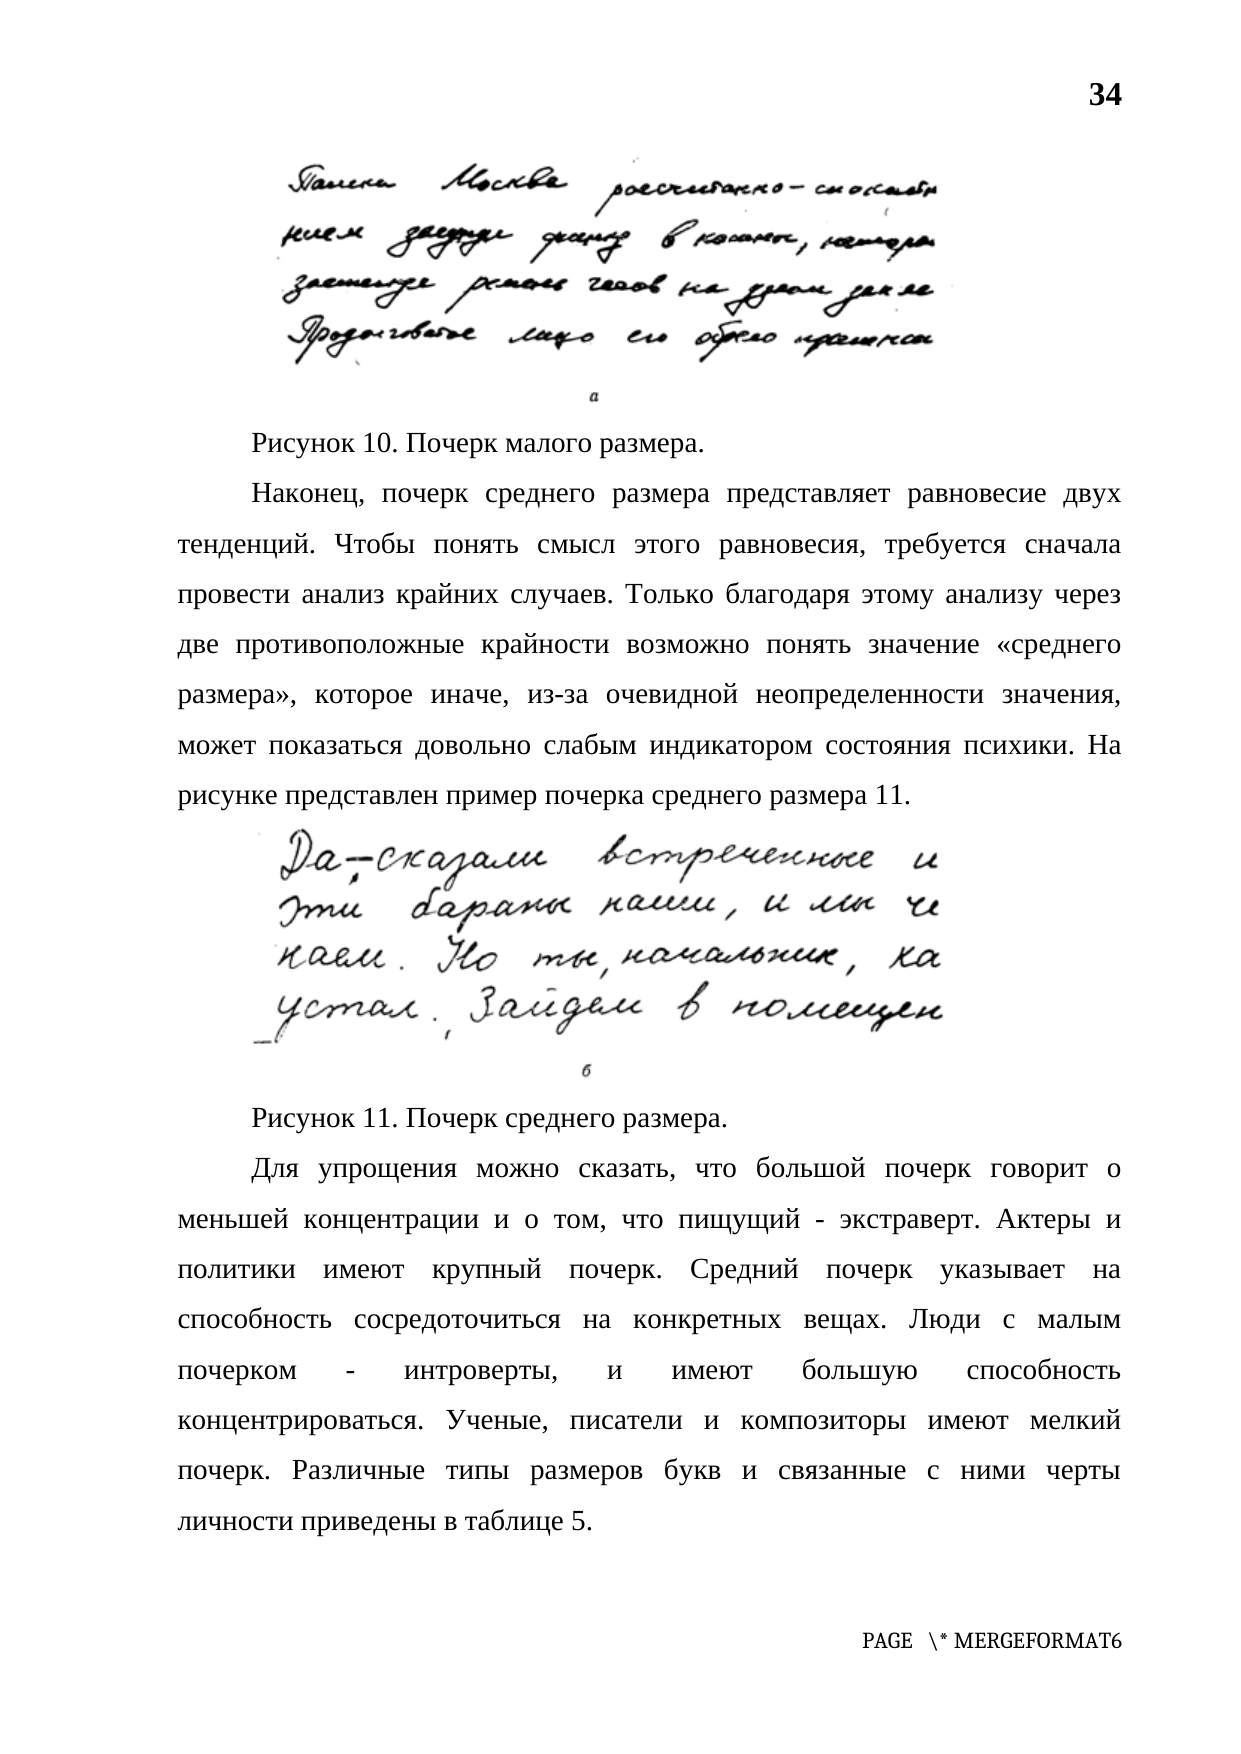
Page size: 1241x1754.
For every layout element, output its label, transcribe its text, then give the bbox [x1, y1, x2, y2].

text Рисунок 10. Почерк малого размера. [177, 425, 1122, 459]
text Для упрощения можно сказать, что большой почерк говорит о меньшей концентрации и о том, что пищущий - экстраверт. Актеры и политики имеют крупный почерк. Средний почерк указывает на способность сосредоточиться на конкретных вещах. Люди с малым почерком - интроверты, и имеют большую способность концентрироваться. Ученые, писатели и композиторы имеют мелкий почерк. Различные типы размеров букв и связанные с ними черты личности приведены в таблице 5. [177, 1151, 1122, 1536]
text Рисунок 11. Почерк среднего размера. [177, 1100, 1122, 1134]
picture [251, 827, 964, 1087]
picture [251, 131, 956, 412]
text Наконец, почерк среднего размера представляет равновесие двух тенденций. Чтобы понять смысл этого равновесия, требуется сначала провести анализ крайних случаев. Только благодаря этому анализу через две противоположные крайности возможно понять значение «среднего размера», которое иначе, из-за очевидной неопределенности значения, может показаться довольно слабым индикатором состояния психики. На рисунке представлен пример почерка среднего размера 11. [177, 475, 1122, 811]
